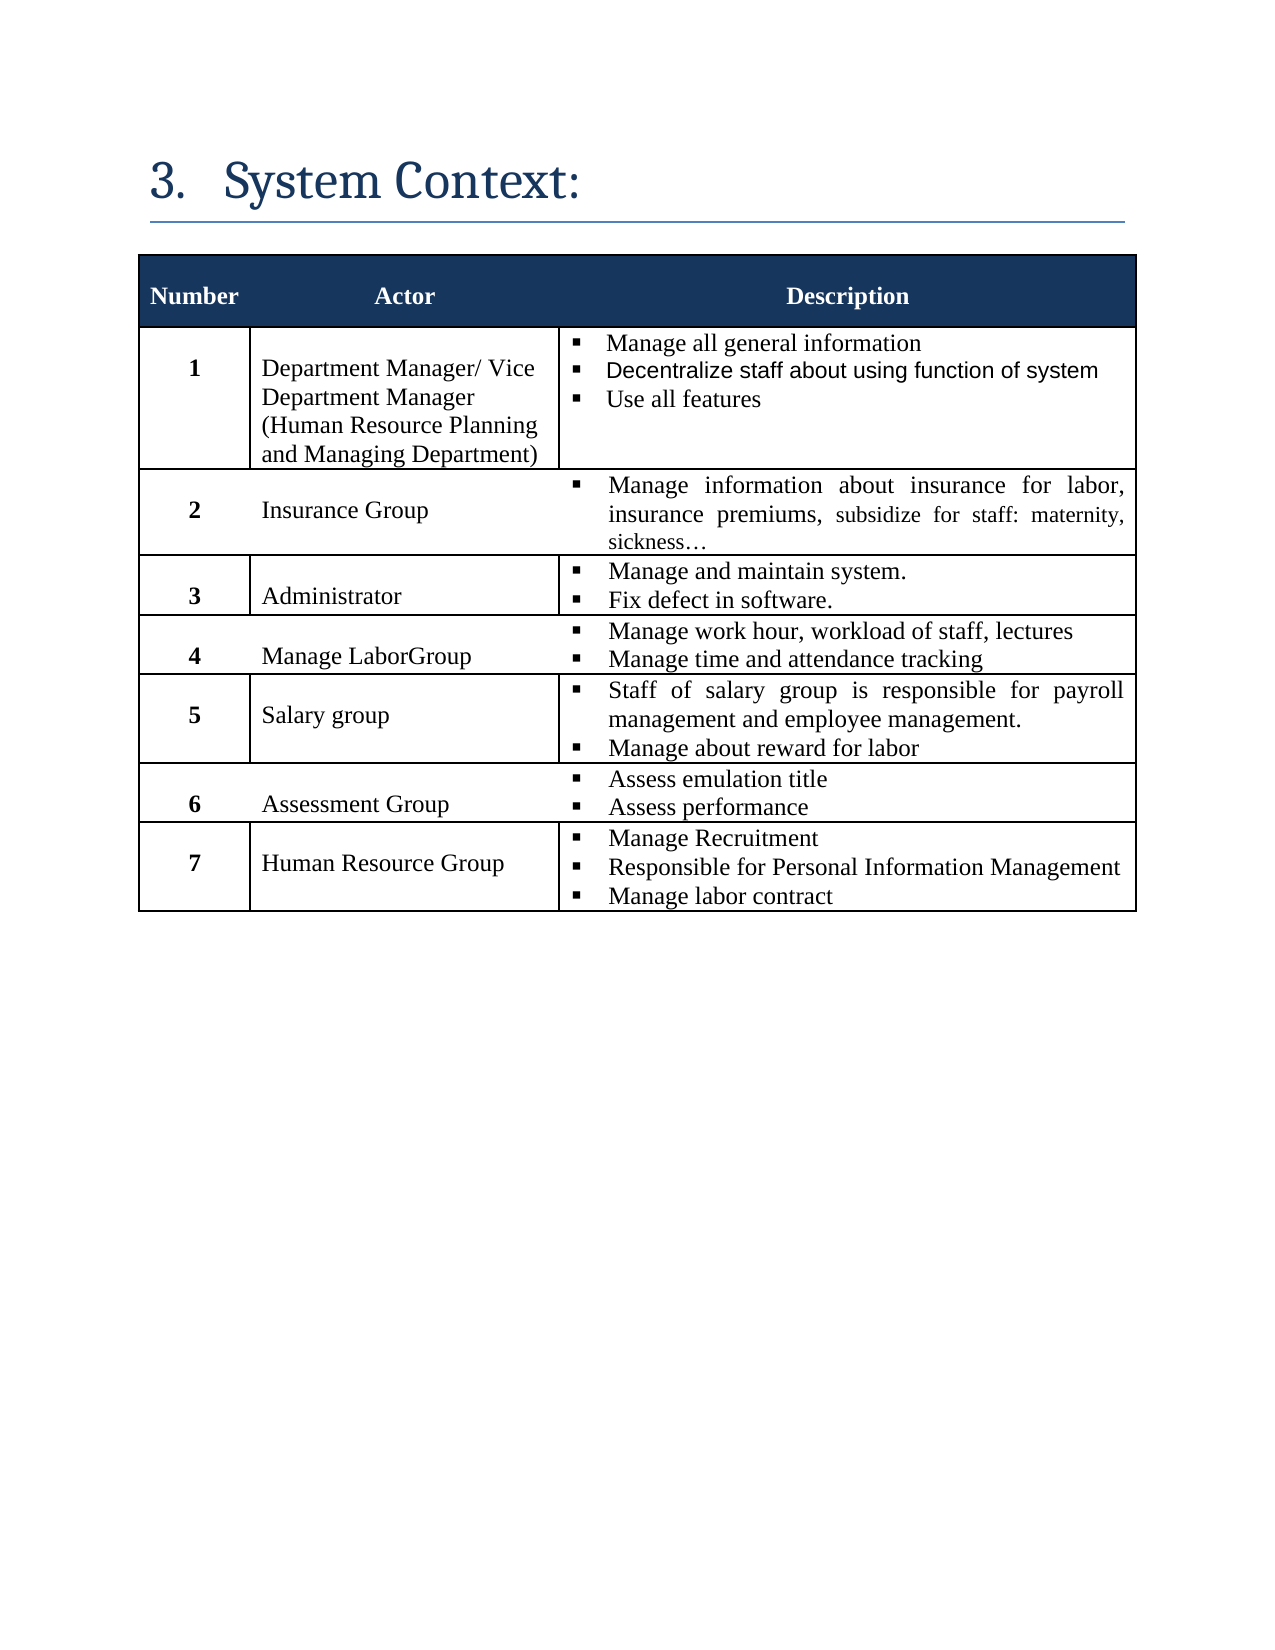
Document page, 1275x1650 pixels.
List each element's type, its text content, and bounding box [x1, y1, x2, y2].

table_cell Manage information about insurance for labor, insurance premiums, subsidize for staff: maternity, sickness… [559, 470, 1135, 554]
table_cell 3 [140, 556, 249, 614]
table_cell Insurance Group [250, 470, 559, 554]
table_cell 1 [140, 328, 249, 468]
table_cell Assess emulation title Assess performance [559, 764, 1135, 821]
table_cell 5 [140, 675, 249, 762]
table_cell 2 [140, 470, 250, 554]
title System Context: [150, 150, 1125, 221]
table_header Number [140, 256, 250, 326]
table_cell Manage work hour, workload of staff, lectures Manage time and attendance tracking [559, 616, 1135, 673]
table_cell 7 [140, 823, 249, 909]
table_cell 4 [140, 616, 250, 673]
table_cell Assessment Group [250, 764, 559, 821]
table_cell Administrator [251, 556, 558, 614]
table_cell Human Resource Group [251, 823, 558, 909]
table_cell Salary group [251, 675, 558, 762]
table_cell Manage Recruitment Responsible for Personal Information Management Manage labor contract [560, 823, 1135, 909]
table_cell Staff of salary group is responsible for payroll management and employee management. Manage about reward for labor [560, 675, 1135, 762]
table_cell 6 [140, 764, 250, 821]
table_cell Department Manager/ Vice Department Manager (Human Resource Planning and Managing Department) [251, 328, 558, 468]
table_header Actor [250, 256, 559, 326]
table_cell Manage LaborGroup [250, 616, 559, 673]
table_cell Manage all general information Decentralize staff about using function of system Use all features [560, 328, 1135, 468]
table_cell Manage and maintain system. Fix defect in software. [560, 556, 1135, 614]
table_header Description [559, 256, 1135, 326]
